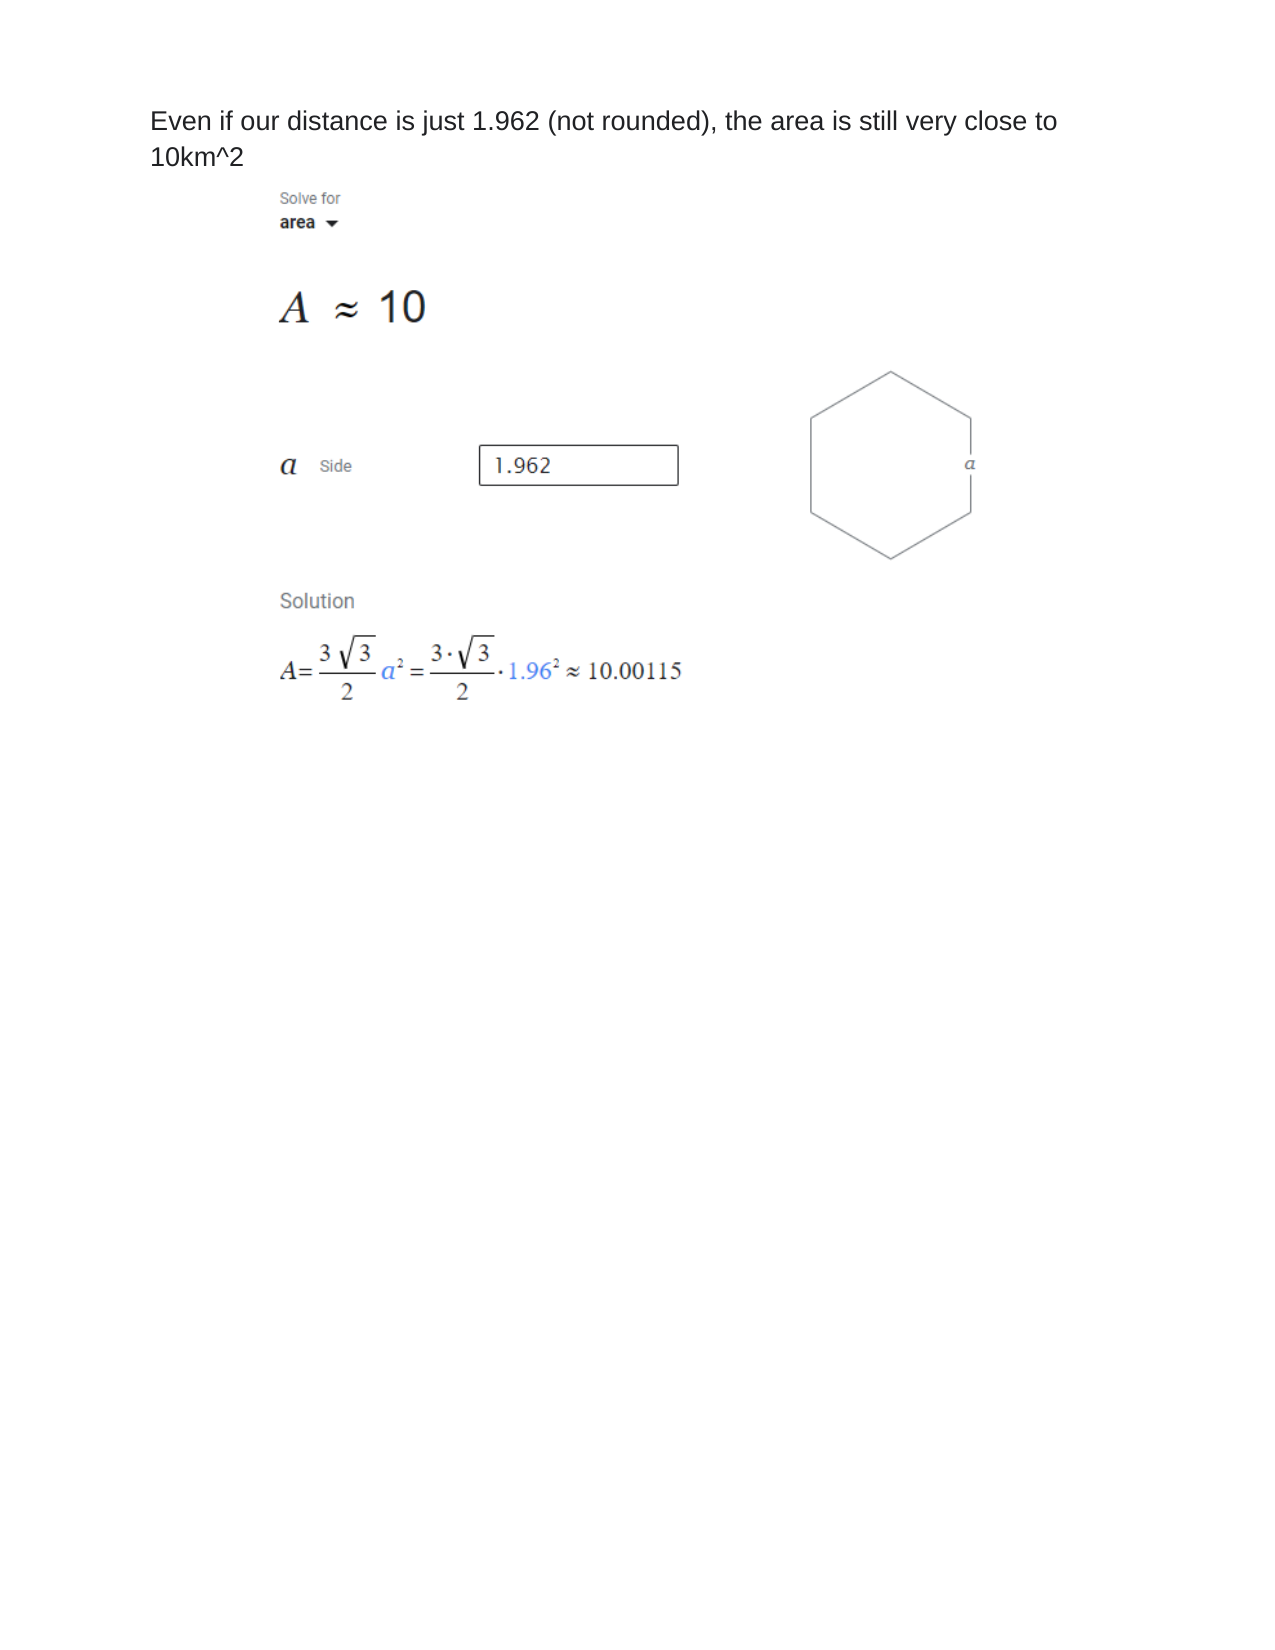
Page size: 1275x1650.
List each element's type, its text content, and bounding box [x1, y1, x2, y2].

text Even if our distance is just 1.962 (not rounded), the area is still very close to 10km^2 [150, 105, 1125, 172]
picture [278, 186, 996, 714]
